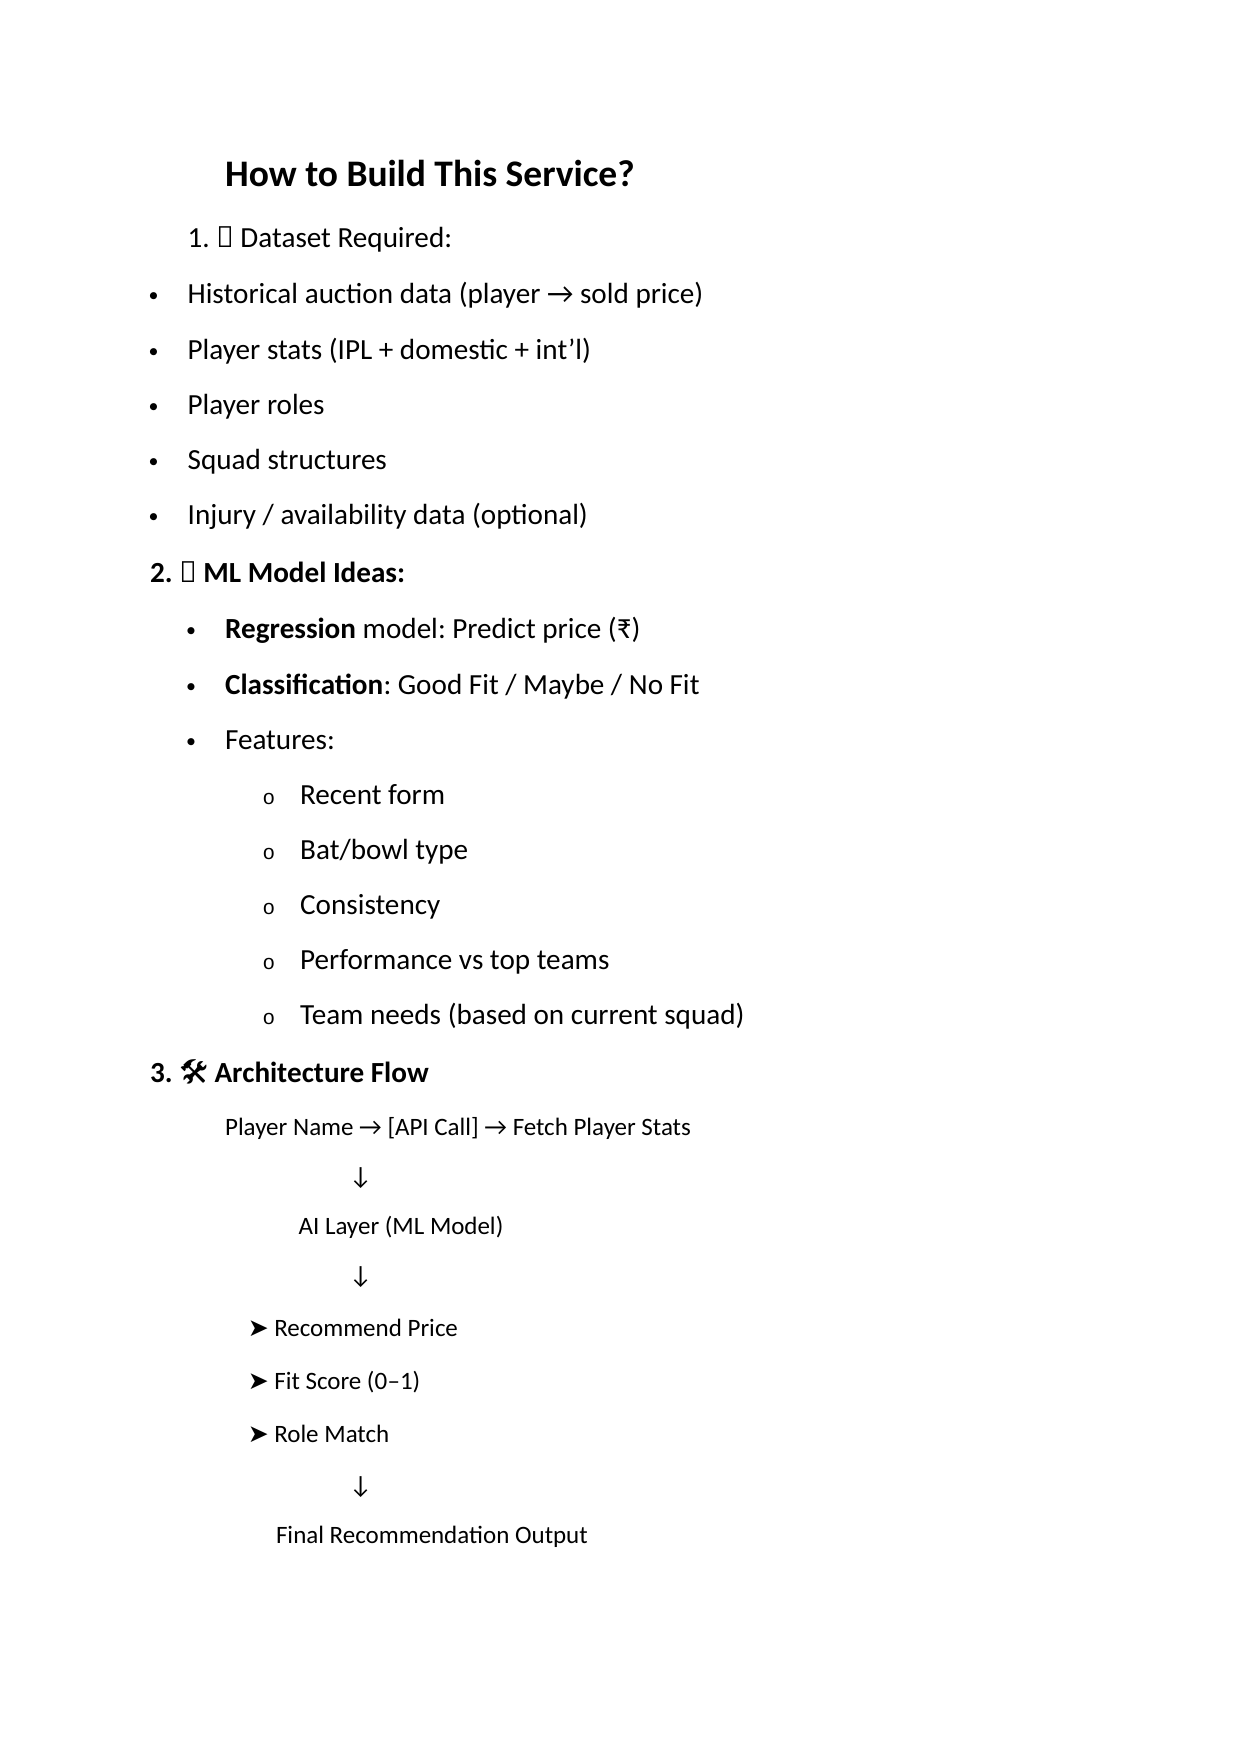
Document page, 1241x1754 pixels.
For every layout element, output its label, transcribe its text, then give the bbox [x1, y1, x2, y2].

text ↓ [225, 1469, 1090, 1500]
text ➤ Fit Score (0–1) [225, 1363, 1090, 1397]
list Injury / availability data (optional) [150, 496, 1090, 532]
text Final Recommendation Output [225, 1519, 1090, 1550]
text 2. 🧠 ML Model Ideas: [150, 551, 1090, 591]
list Recent form [262, 776, 1090, 812]
list Regression model: Predict price (₹) [187, 611, 1090, 646]
text ➤ Role Match [225, 1416, 1090, 1450]
list Features: [187, 721, 1090, 756]
list Team needs (based on current squad) [262, 996, 1090, 1032]
list Bat/bowl type [262, 831, 1090, 867]
text AI Layer (ML Model) [225, 1210, 1090, 1241]
text ↓ [225, 1260, 1090, 1290]
text ➤ Recommend Price [225, 1309, 1090, 1343]
list Consistency [262, 886, 1090, 922]
list Classification: Good Fit / Maybe / No Fit [187, 666, 1090, 701]
list Performance vs top teams [262, 941, 1090, 977]
text 1. 📂 Dataset Required: [187, 216, 1090, 256]
text ↓ [225, 1161, 1090, 1191]
text Player Name → [API Call] → Fetch Player Stats [225, 1111, 1090, 1141]
text 3. 🛠️ Architecture Flow [150, 1051, 1090, 1091]
list Player stats (IPL + domestic + int’l) [150, 331, 1090, 366]
list Squad structures [150, 441, 1090, 477]
list Historical auction data (player → sold price) [150, 276, 1090, 311]
list Player roles [150, 386, 1090, 421]
text How to Build This Service? [225, 150, 1090, 196]
